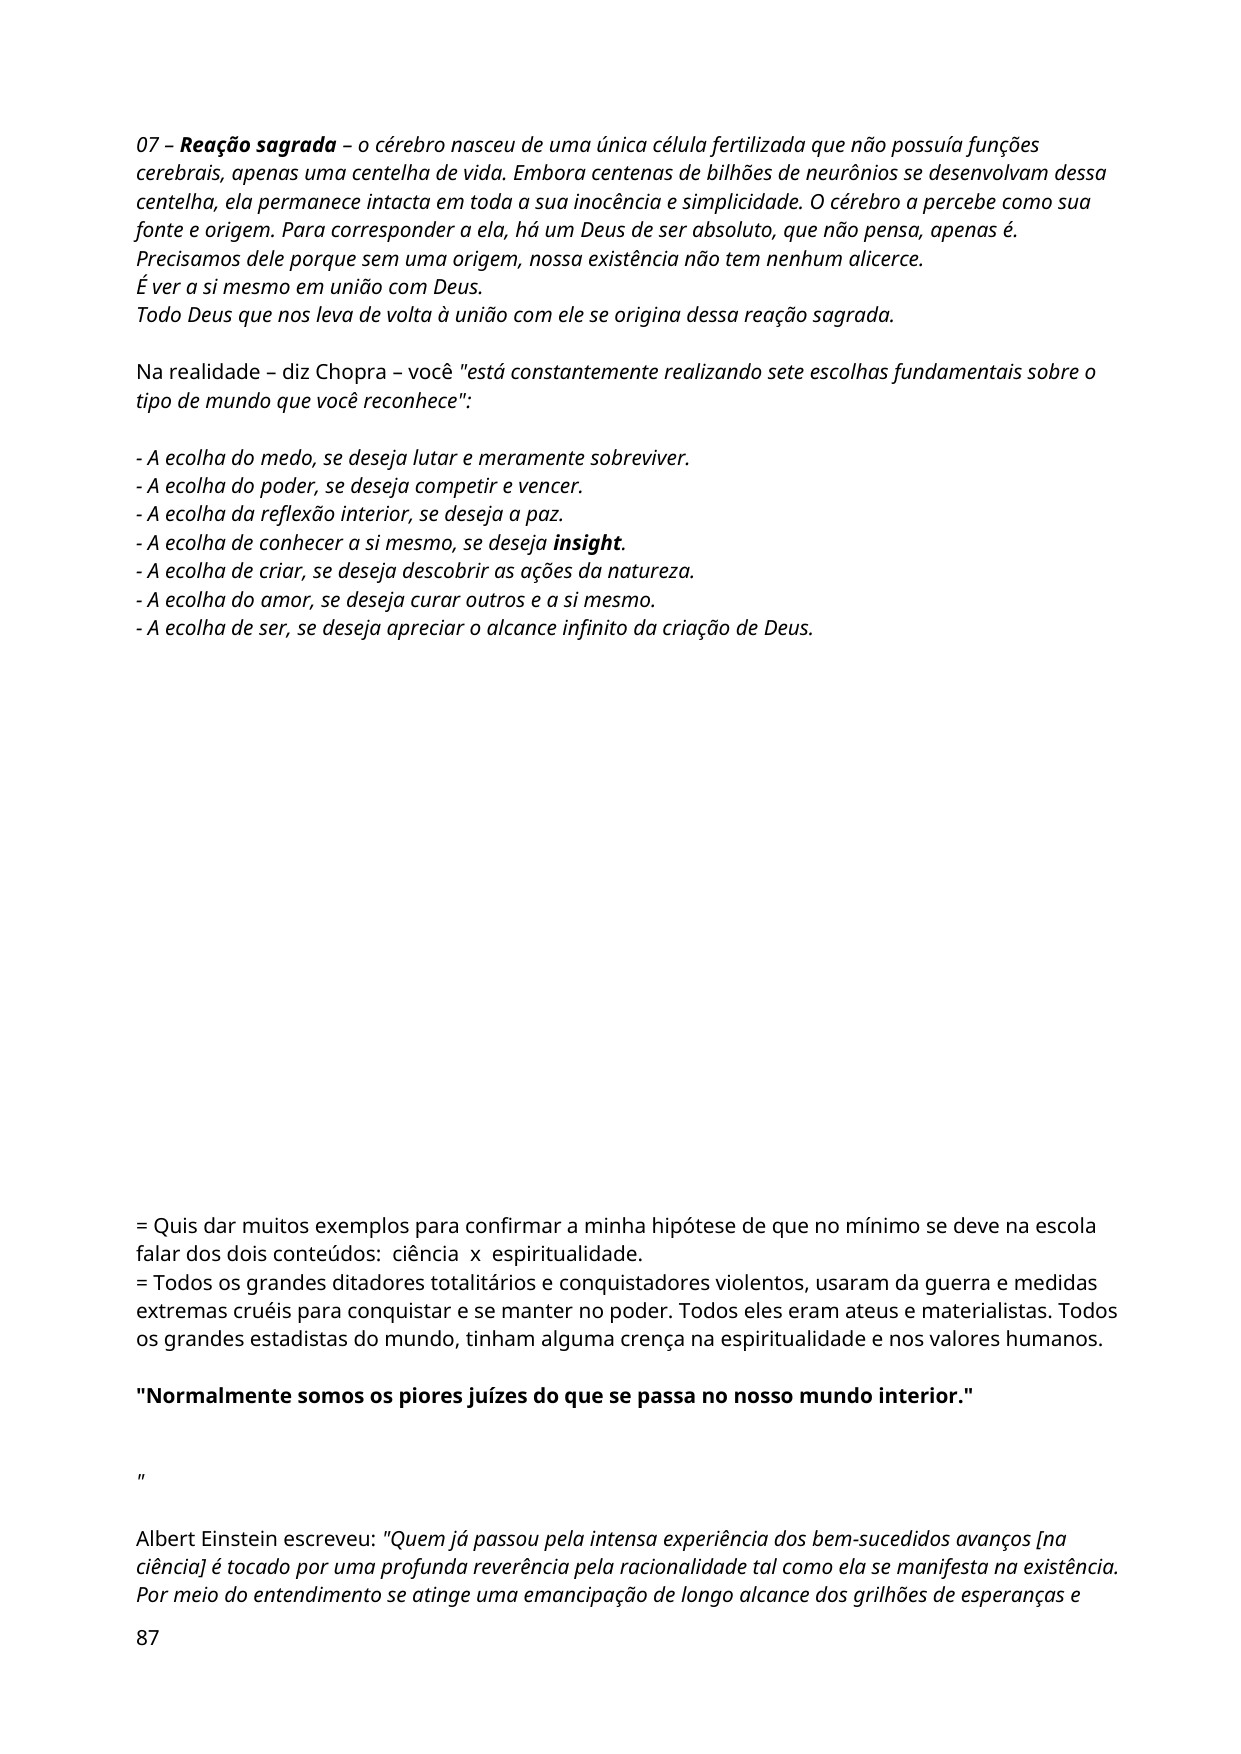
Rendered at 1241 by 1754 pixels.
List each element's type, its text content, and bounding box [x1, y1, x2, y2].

text - A ecolha do medo, se deseja lutar e meramente sobreviver. [136, 443, 1122, 471]
text = Todos os grandes ditadores totalitários e conquistadores violentos, usaram da guerra e medidas extremas cruéis para conquistar e se manter no poder. Todos eles eram ateus e materialistas. Todos os grandes estadistas do mundo, tinham alguma crença na espiritualidade e nos valores humanos. [136, 1268, 1122, 1353]
text - A ecolha de ser, se deseja apreciar o alcance infinito da criação de Deus. [136, 613, 1122, 642]
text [136, 1524, 1122, 1609]
text = Quis dar muitos exemplos para confirmar a minha hipótese de que no mínimo se deve na escola falar dos dois conteúdos: ciência x espiritualidade. [136, 1211, 1122, 1268]
text Todo Deus que nos leva de volta à união com ele se origina dessa reação sagrada. [136, 301, 1122, 329]
text - A ecolha da reflexão interior, se deseja a paz. [136, 499, 1122, 528]
text É ver a si mesmo em união com Deus. [136, 272, 1122, 301]
text " [136, 1467, 1122, 1495]
text - A ecolha de criar, se deseja descobrir as ações da natureza. [136, 556, 1122, 585]
text - A ecolha do amor, se deseja curar outros e a si mesmo. [136, 585, 1122, 613]
text "Normalmente somos os piores juízes do que se passa no nosso mundo interior." [136, 1381, 1122, 1410]
text 07 – Reação sagrada – o cérebro nasceu de uma única célula fertilizada que não possuía funções cerebrais, apenas uma centelha de vida. Embora centenas de bilhões de neurônios se desenvolvam dessa centelha, ela permanece intacta em toda a sua inocência e simplicidade. O cérebro a percebe como sua fonte e origem. Para corresponder a ela, há um Deus de ser absoluto, que não pensa, apenas é. Precisamos dele porque sem uma origem, nossa existência não tem nenhum alicerce. [136, 130, 1122, 272]
text - A ecolha do poder, se deseja competir e vencer. [136, 471, 1122, 499]
text - A ecolha de conhecer a si mesmo, se deseja insight. [136, 528, 1122, 556]
text Na realidade – diz Chopra – você "está constantemente realizando sete escolhas fundamentais sobre o tipo de mundo que você reconhece": [136, 357, 1122, 414]
